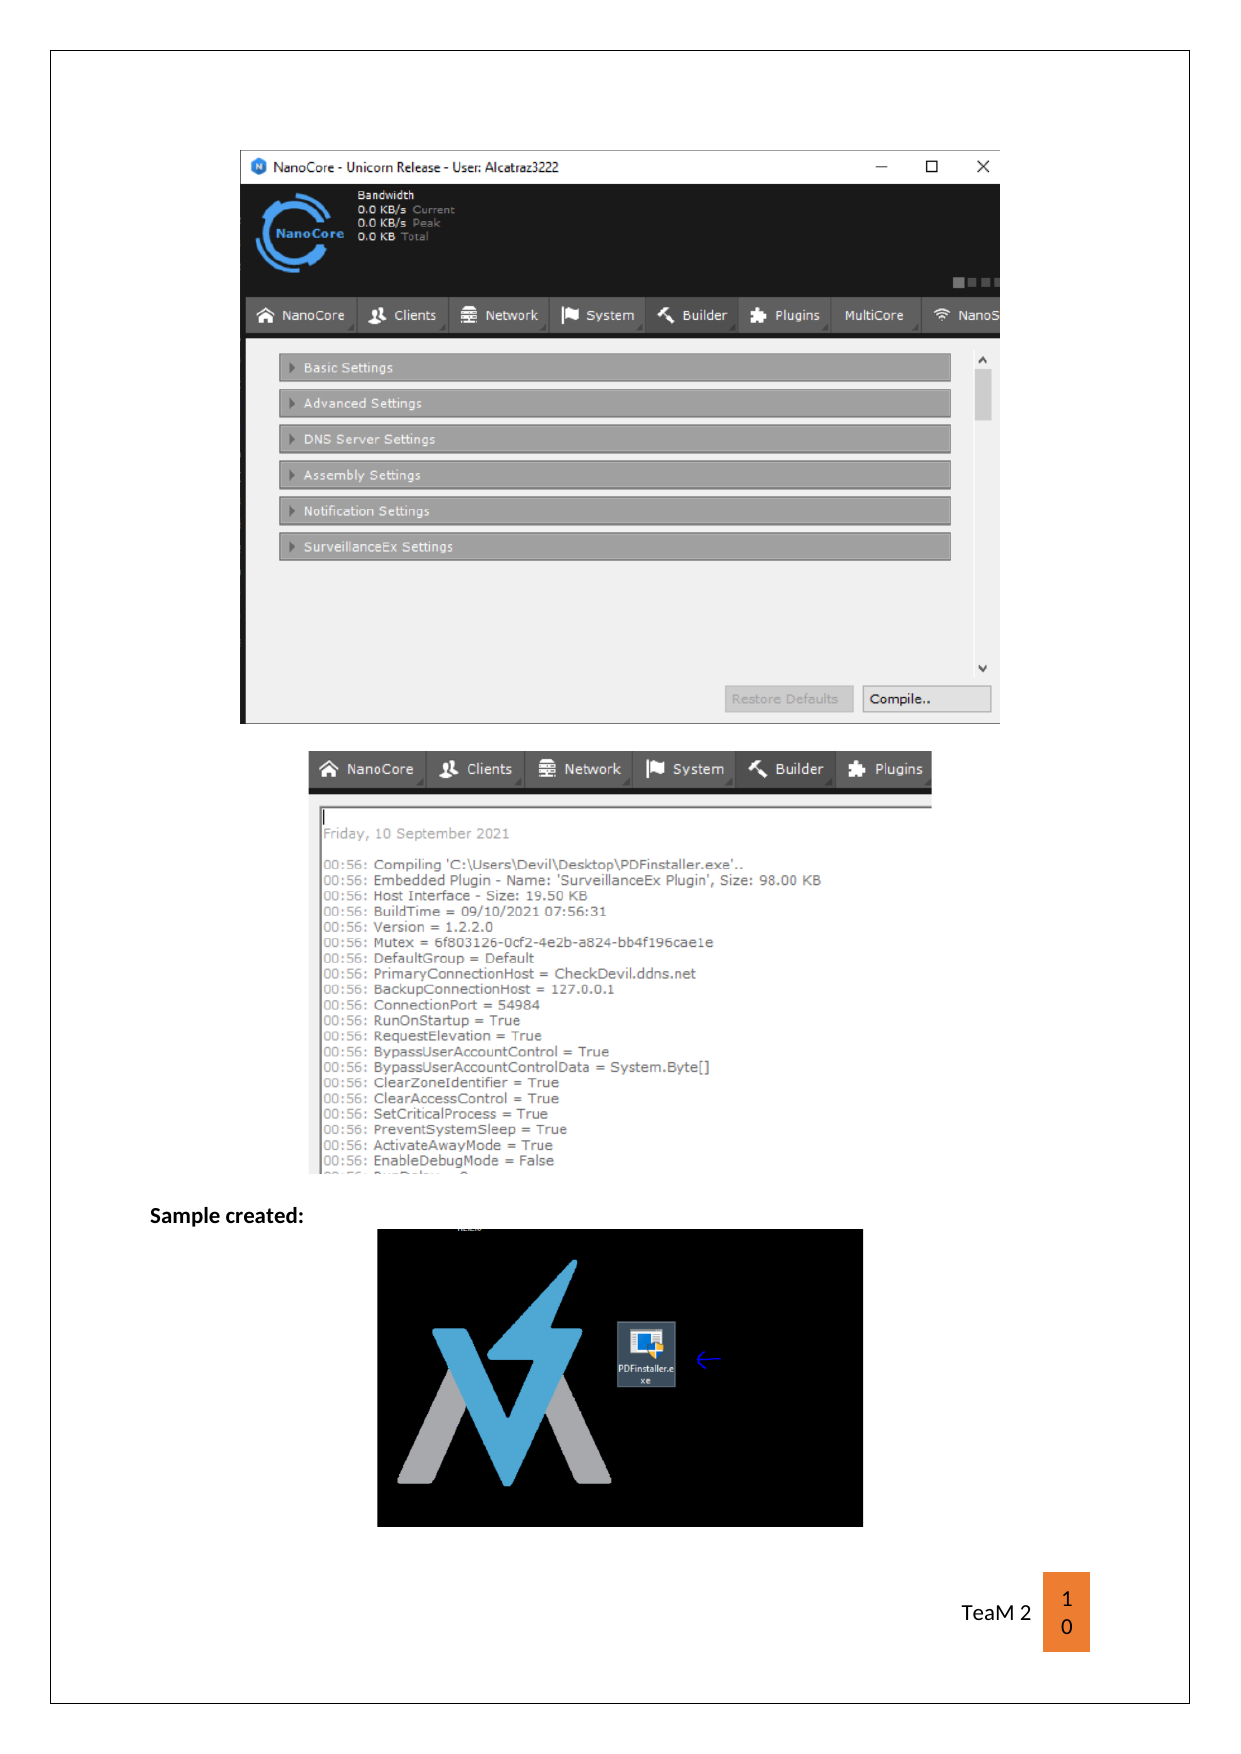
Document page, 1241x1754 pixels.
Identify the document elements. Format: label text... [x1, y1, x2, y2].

picture [240, 150, 1000, 724]
text Sample created: [150, 1201, 1090, 1229]
picture [377, 1229, 864, 1527]
picture [308, 751, 932, 1174]
